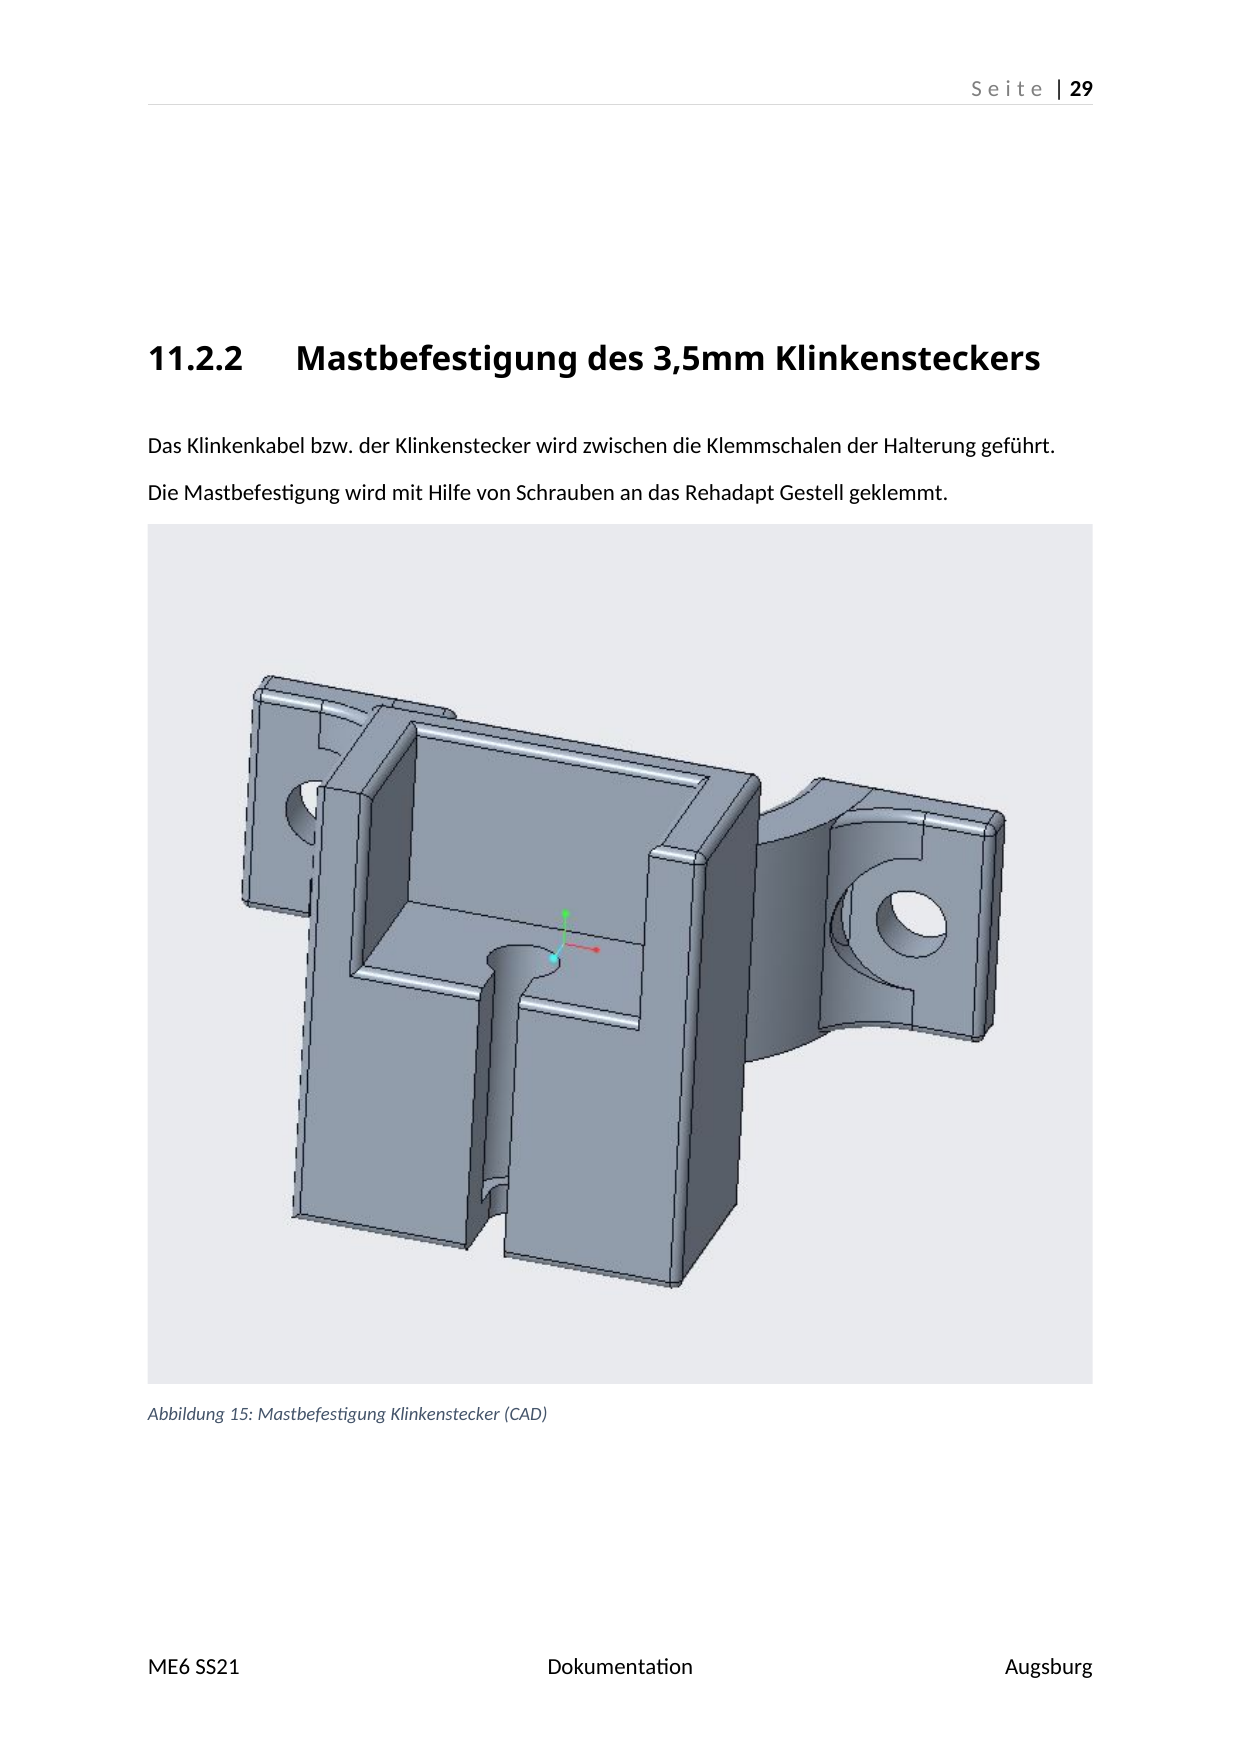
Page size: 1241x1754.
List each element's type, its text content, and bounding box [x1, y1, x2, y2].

text Die Mastbefestigung wird mit Hilfe von Schrauben an das Rehadapt Gestell geklemmt. [148, 478, 1093, 506]
text Das Klinkenkabel bzw. der Klinkenstecker wird zwischen die Klemmschalen der Halterung geführt. [148, 431, 1093, 459]
subtitle Mastbefestigung des 3,5mm Klinkensteckers [148, 335, 1093, 381]
picture [147, 524, 1093, 1384]
